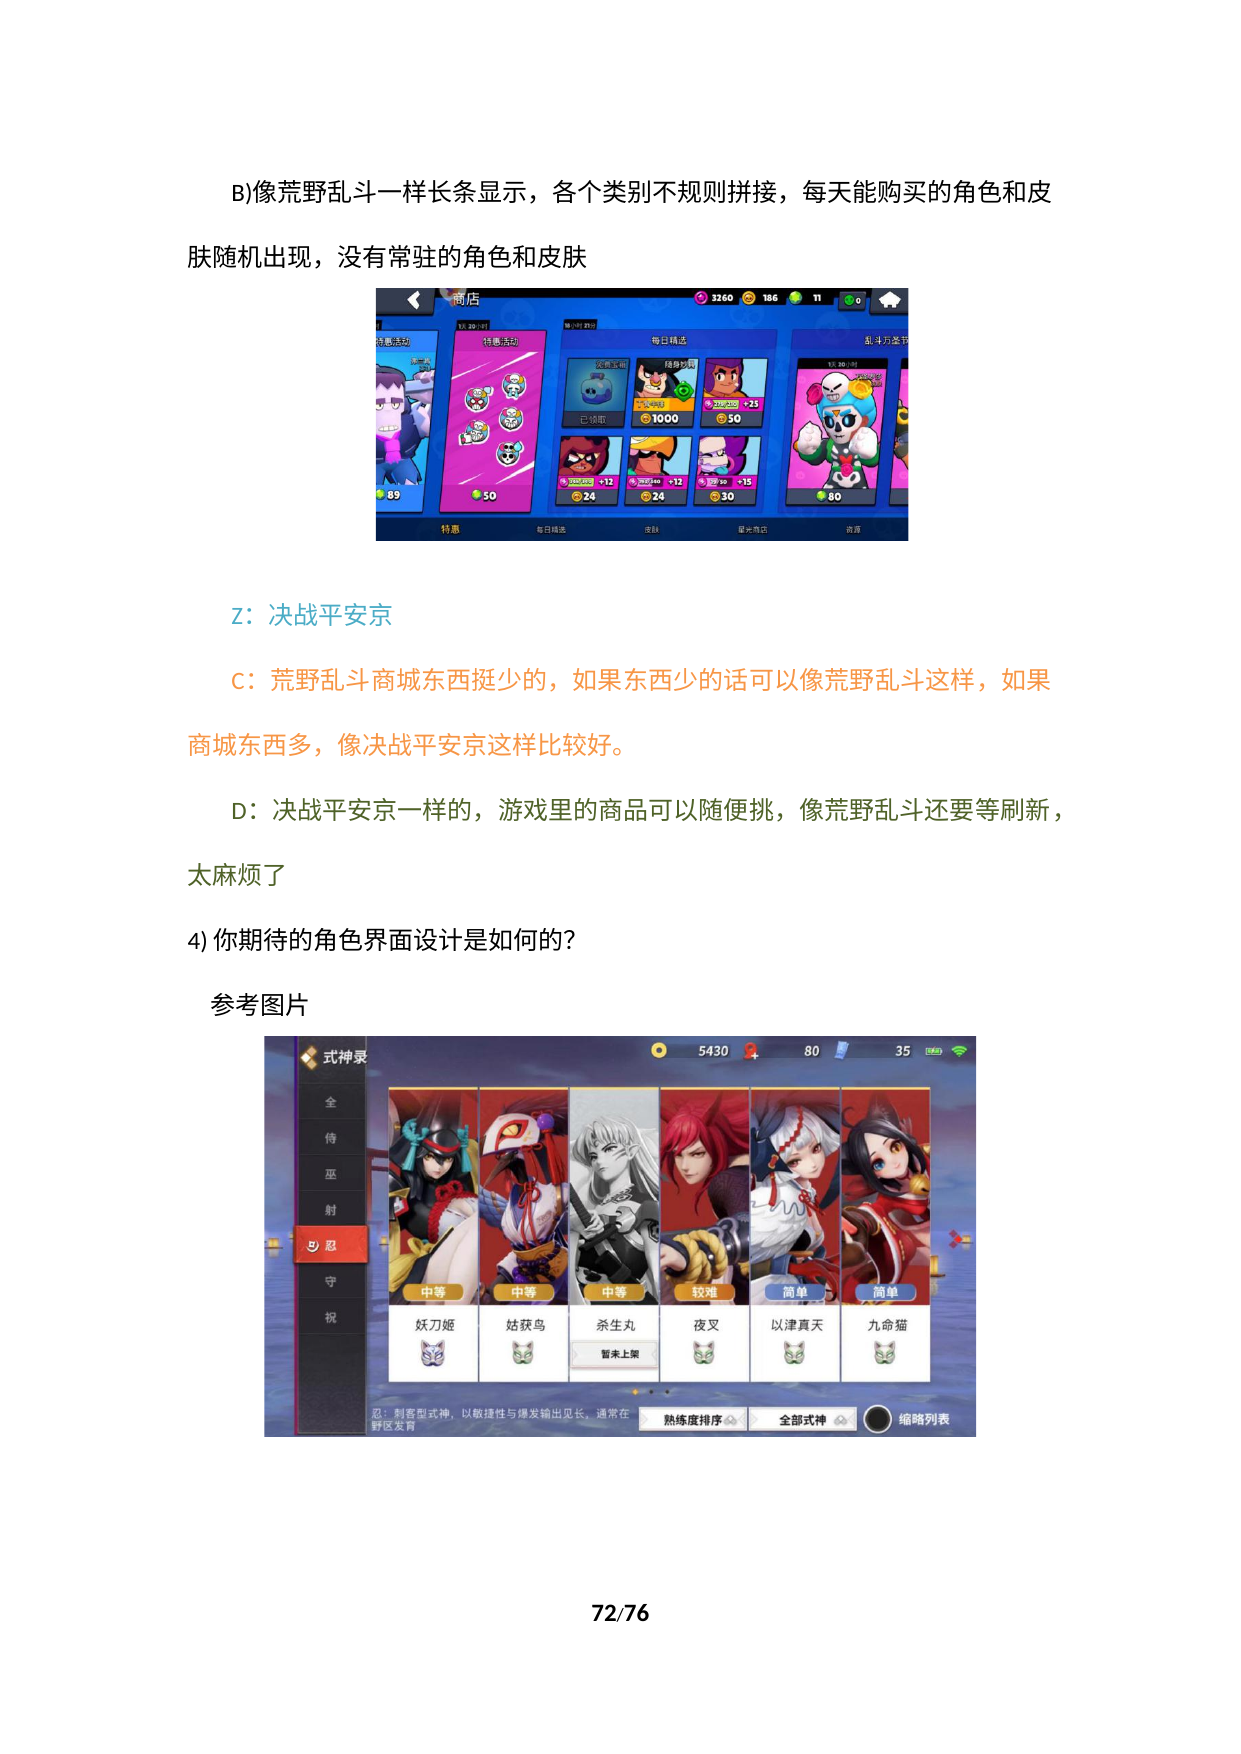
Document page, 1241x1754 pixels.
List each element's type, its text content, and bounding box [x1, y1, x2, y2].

text 参考图片 [187, 971, 1053, 1036]
text C：荒野乱斗商城东西挺少的，如果东西少的话可以像荒野乱斗这样，如果商城东西多，像决战平安京这样比较好。 [187, 646, 1053, 776]
picture [375, 288, 909, 541]
text D：决战平安京一样的，游戏里的商品可以随便挑，像荒野乱斗还要等刷新，太麻烦了 [187, 776, 1053, 906]
picture [264, 1036, 977, 1437]
text Z：决战平安京 [187, 581, 1053, 646]
text B)像荒野乱斗一样长条显示，各个类别不规则拼接，每天能购买的角色和皮肤随机出现，没有常驻的角色和皮肤 [187, 158, 1053, 288]
text 4) 你期待的角色界面设计是如何的？ [187, 906, 1053, 971]
